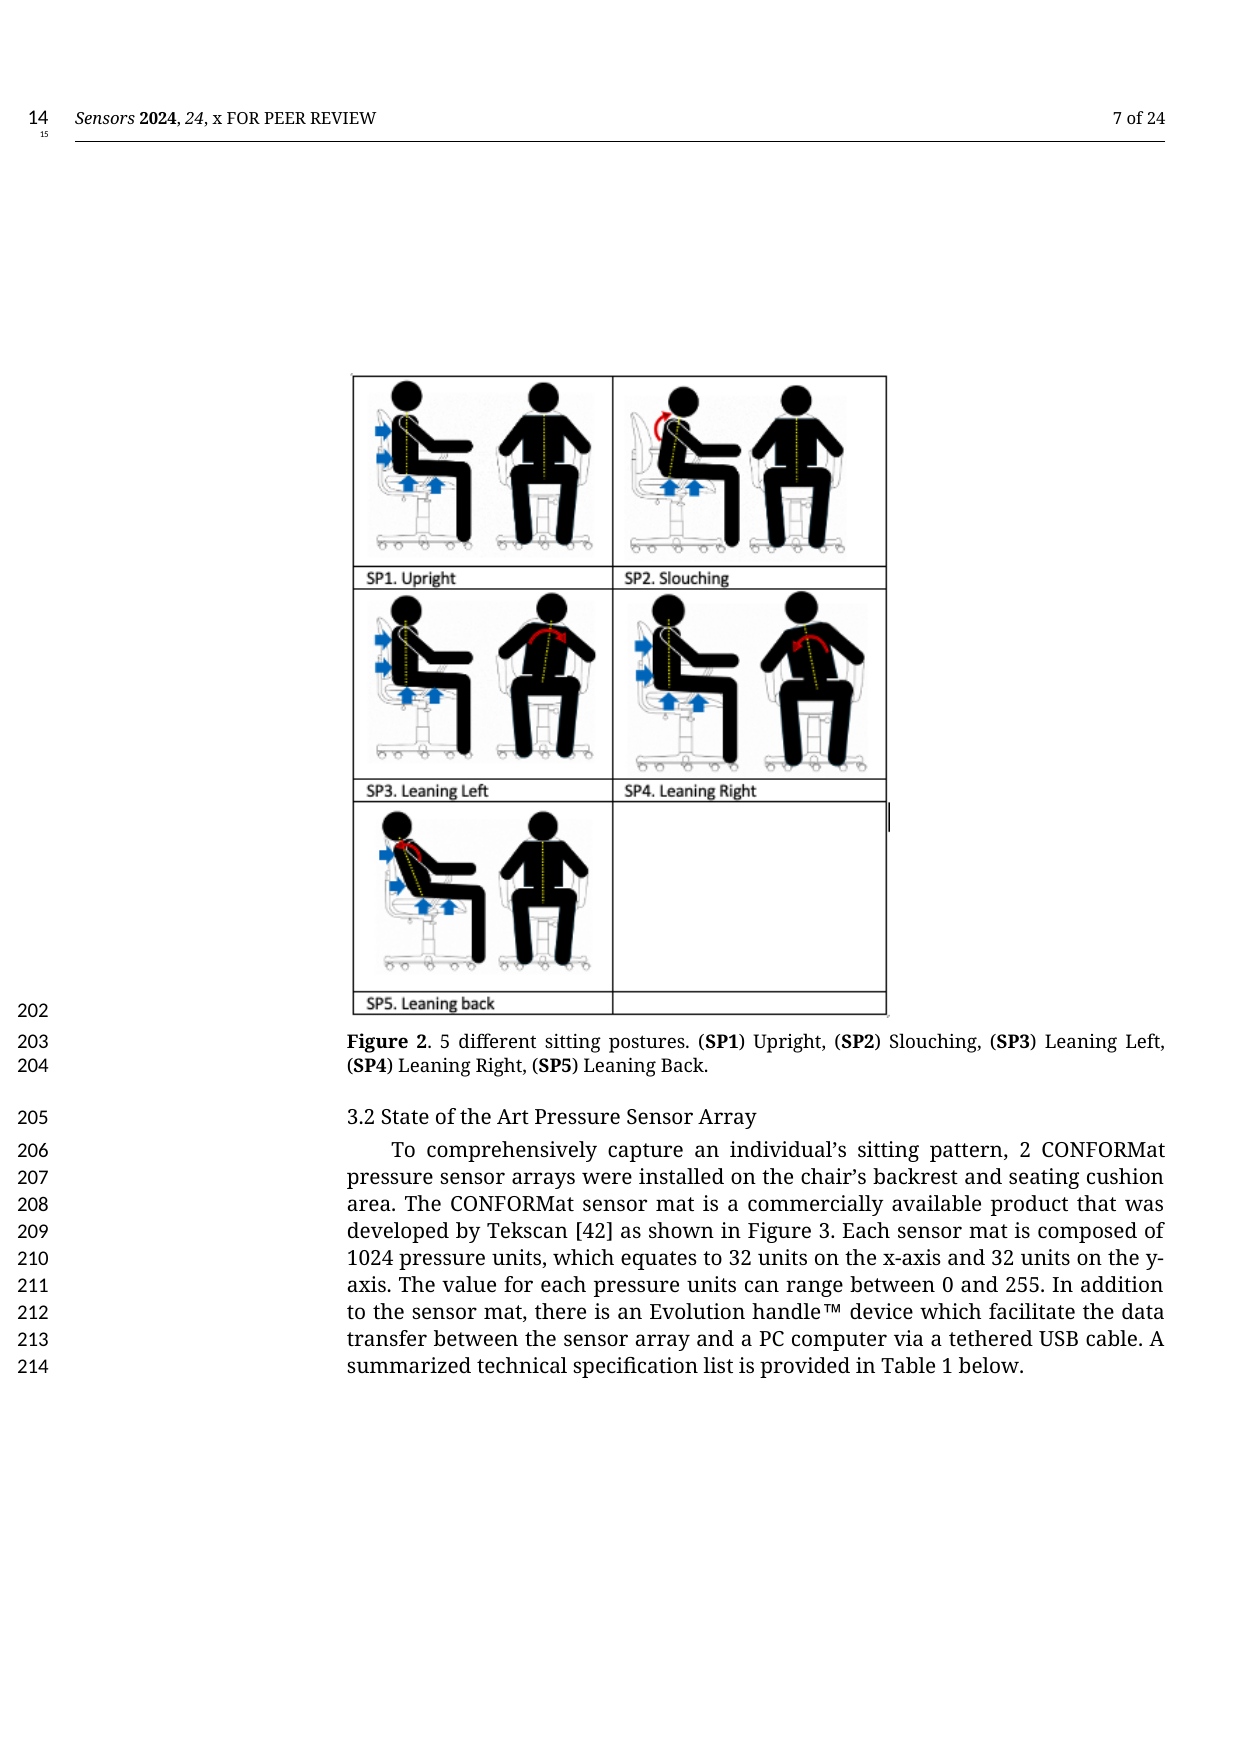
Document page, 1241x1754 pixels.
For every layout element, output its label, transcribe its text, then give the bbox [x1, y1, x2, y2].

text To comprehensively capture an individual’s sitting pattern, 2 CONFORMat pressure sensor arrays were installed on the chair’s backrest and seating cushion area. The CONFORMat sensor mat is a commercially available product that was developed by Tekscan [42] as shown in Figure 3. Each sensor mat is composed of 1024 pressure units, which equates to 32 units on the x-axis and 32 units on the y-axis. The value for each pressure units can range between 0 and 255. In addition to the sensor mat, there is an Evolution handle device which facilitate the data transfer between the sensor array and a PC computer via a tethered USB cable. A summarized technical specification list is provided in Table 1 below. [347, 1136, 1165, 1380]
subtitle 3.2 State of the Art Pressure Sensor Array [347, 1103, 1165, 1130]
text Figure 2. 5 different sitting postures. (SP1) Upright, (SP2) Slouching, (SP3) Leaning Left, (SP4) Leaning Right, (SP5) Leaning Back. [347, 1030, 1165, 1078]
picture [350, 373, 890, 1018]
